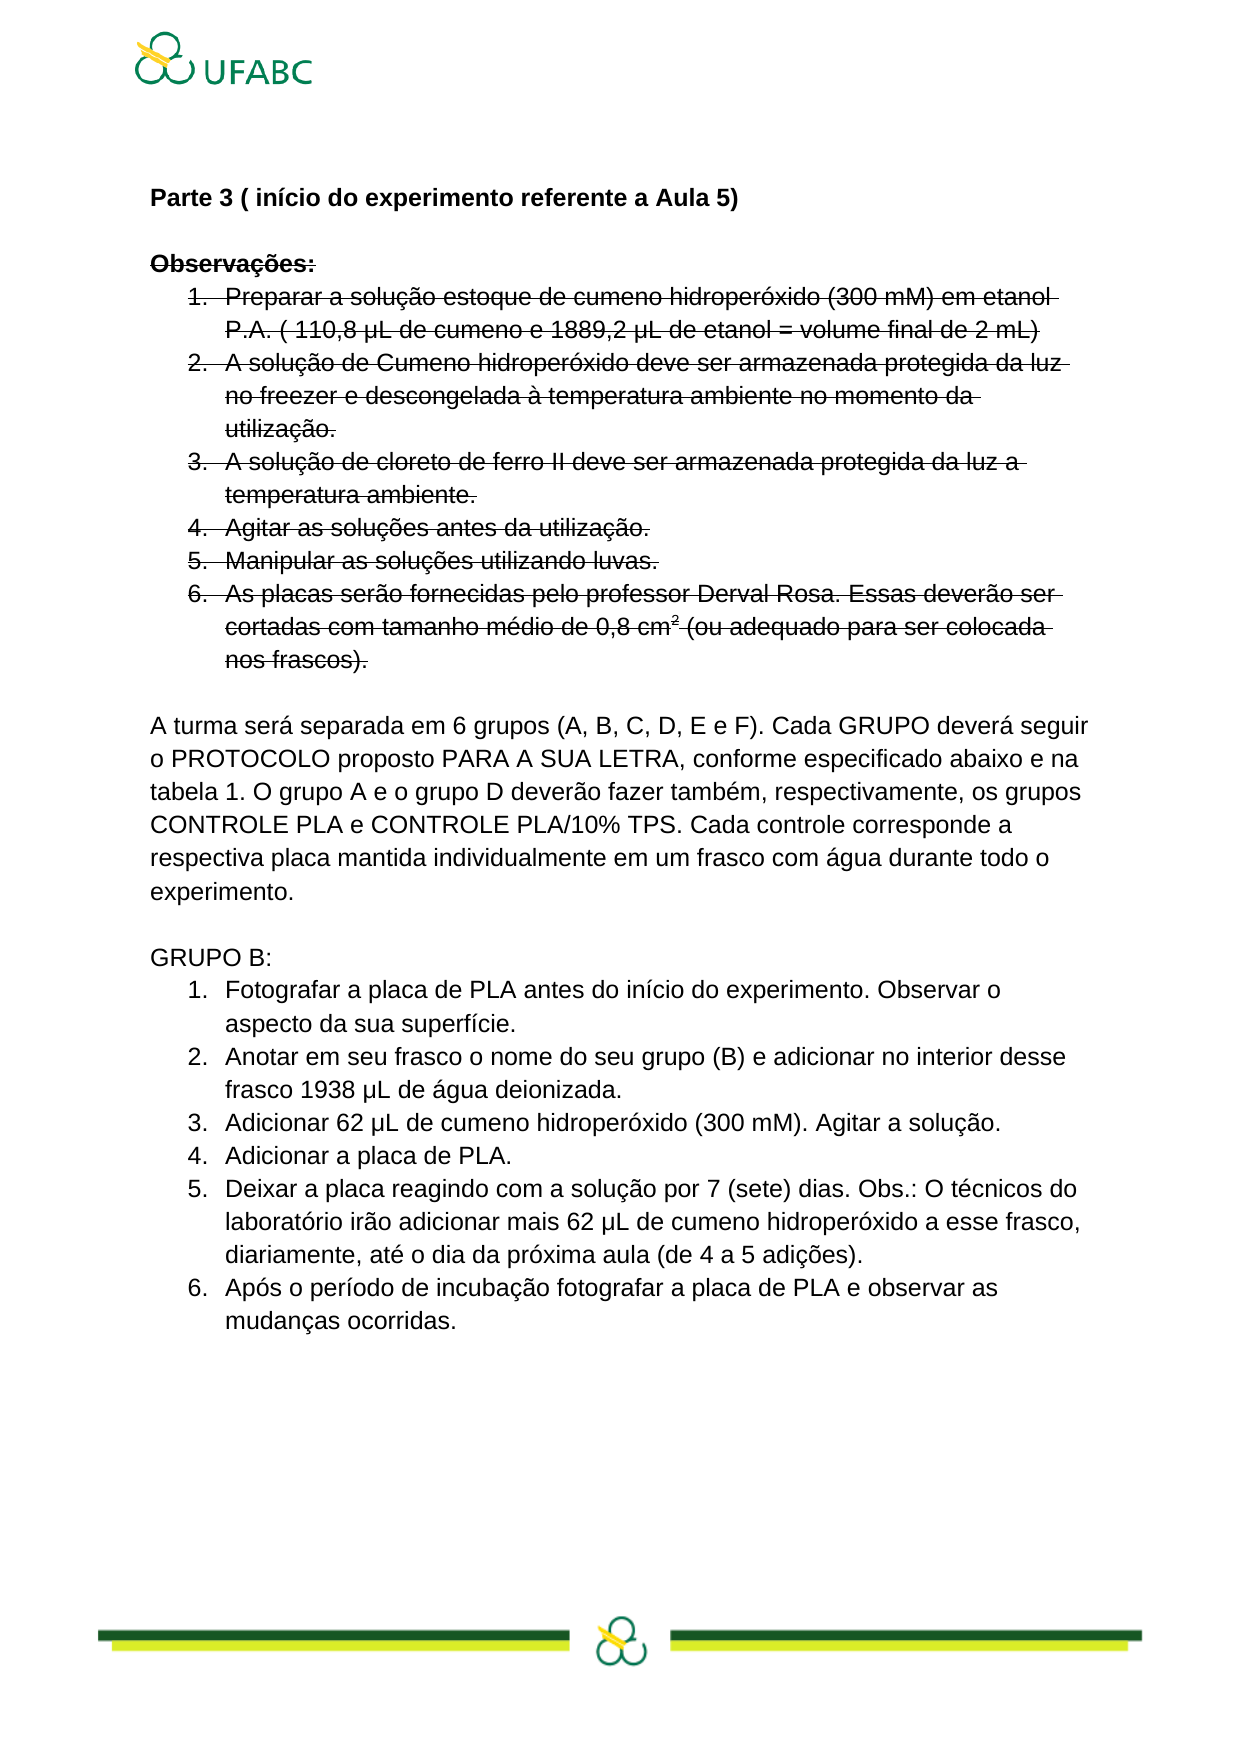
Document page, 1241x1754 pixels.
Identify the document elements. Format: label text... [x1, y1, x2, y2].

list Agitar as soluções antes da utilização. [187, 513, 1090, 542]
list As placas serão fornecidas pelo professor Derval Rosa. Essas deverão ser cortadas com tamanho médio de 0,8 cm2 (ou adequado para ser colocada nos frascos). [187, 579, 1090, 674]
list Após o período de incubação fotografar a placa de PLA e observar as mudanças ocorridas. [187, 1273, 1090, 1334]
list Adicionar a placa de PLA. [187, 1141, 1090, 1169]
list Preparar a solução estoque de cumeno hidroperóxido (300 mM) em etanol P.A. ( 110,8 μL de cumeno e 1889,2 μL de etanol = volume final de 2 mL) [187, 282, 1090, 344]
list Manipular as soluções utilizando luvas. [187, 546, 1090, 575]
text Parte 3 ( início do experimento referente a Aula 5) [150, 183, 1090, 212]
list Anotar em seu frasco o nome do seu grupo (B) e adicionar no interior desse frasco 1938 μL de água deionizada. [187, 1042, 1090, 1103]
list Adicionar 62 μL de cumeno hidroperóxido (300 mM). Agitar a solução. [187, 1108, 1090, 1136]
text A turma será separada em 6 grupos (A, B, C, D, E e F). Cada GRUPO deverá seguir o PROTOCOLO proposto PARA A SUA LETRA, conforme especificado abaixo e na tabela 1. O grupo A e o grupo D deverão fazer também, respectivamente, os grupos CONTROLE PLA e CONTROLE PLA/10% TPS. Cada controle corresponde a respectiva placa mantida individualmente em um frasco com água durante todo o experimento. [150, 711, 1090, 905]
list A solução de cloreto de ferro II deve ser armazenada protegida da luz a temperatura ambiente. [187, 447, 1090, 509]
picture [97, 1606, 1143, 1676]
list Fotografar a placa de PLA antes do início do experimento. Observar o aspecto da sua superfície. [187, 976, 1090, 1037]
text GRUPO B: [150, 942, 1090, 971]
list A solução de Cumeno hidroperóxido deve ser armazenada protegida da luz no freezer e descongelada à temperatura ambiente no momento da utilização. [187, 348, 1090, 443]
picture [131, 20, 312, 96]
text Observações: [150, 249, 1090, 278]
list Deixar a placa reagindo com a solução por 7 (sete) dias. Obs.: O técnicos do laboratório irão adicionar mais 62 μL de cumeno hidroperóxido a esse frasco, diariamente, até o dia da próxima aula (de 4 a 5 adições). [187, 1174, 1090, 1268]
